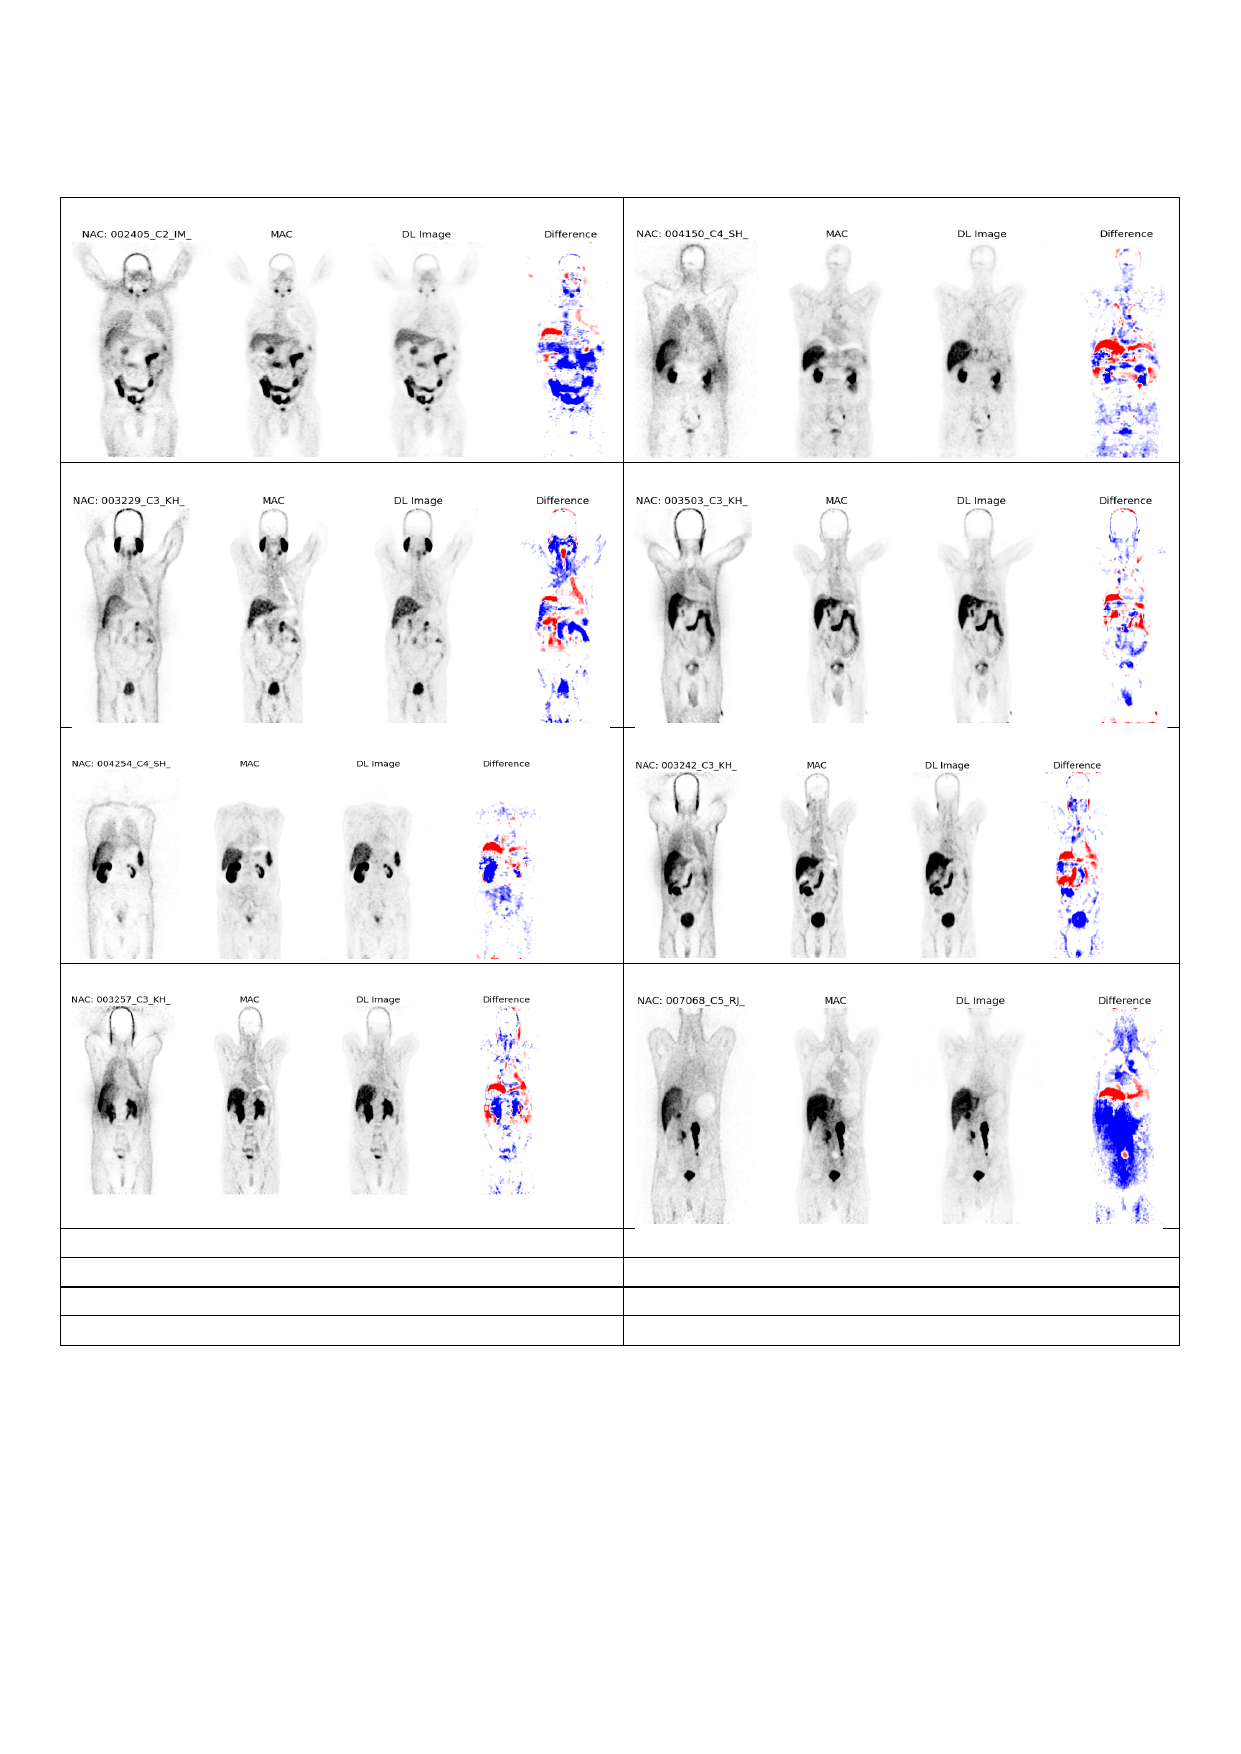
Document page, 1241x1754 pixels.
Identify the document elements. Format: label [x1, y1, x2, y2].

table_cell [61, 1316, 623, 1344]
table_cell [61, 1258, 623, 1286]
table_cell [61, 728, 623, 963]
table_cell [624, 463, 1179, 727]
table_cell [61, 1229, 623, 1257]
table_cell [624, 728, 1179, 963]
picture [635, 226, 1169, 462]
table_header [624, 198, 1179, 462]
table_cell [624, 1258, 1179, 1286]
table_cell [624, 1288, 1179, 1315]
picture [635, 756, 1108, 963]
picture [635, 491, 1168, 728]
table_cell [61, 1288, 623, 1315]
table_cell [624, 964, 1179, 1228]
table_header [61, 198, 623, 462]
table_cell [61, 964, 623, 1228]
picture [635, 992, 1163, 1229]
table_cell [624, 1316, 1179, 1344]
picture [71, 992, 545, 1199]
table_cell [624, 1229, 1179, 1257]
picture [71, 756, 545, 963]
picture [71, 226, 613, 462]
picture [71, 491, 610, 728]
table_cell [61, 463, 623, 727]
